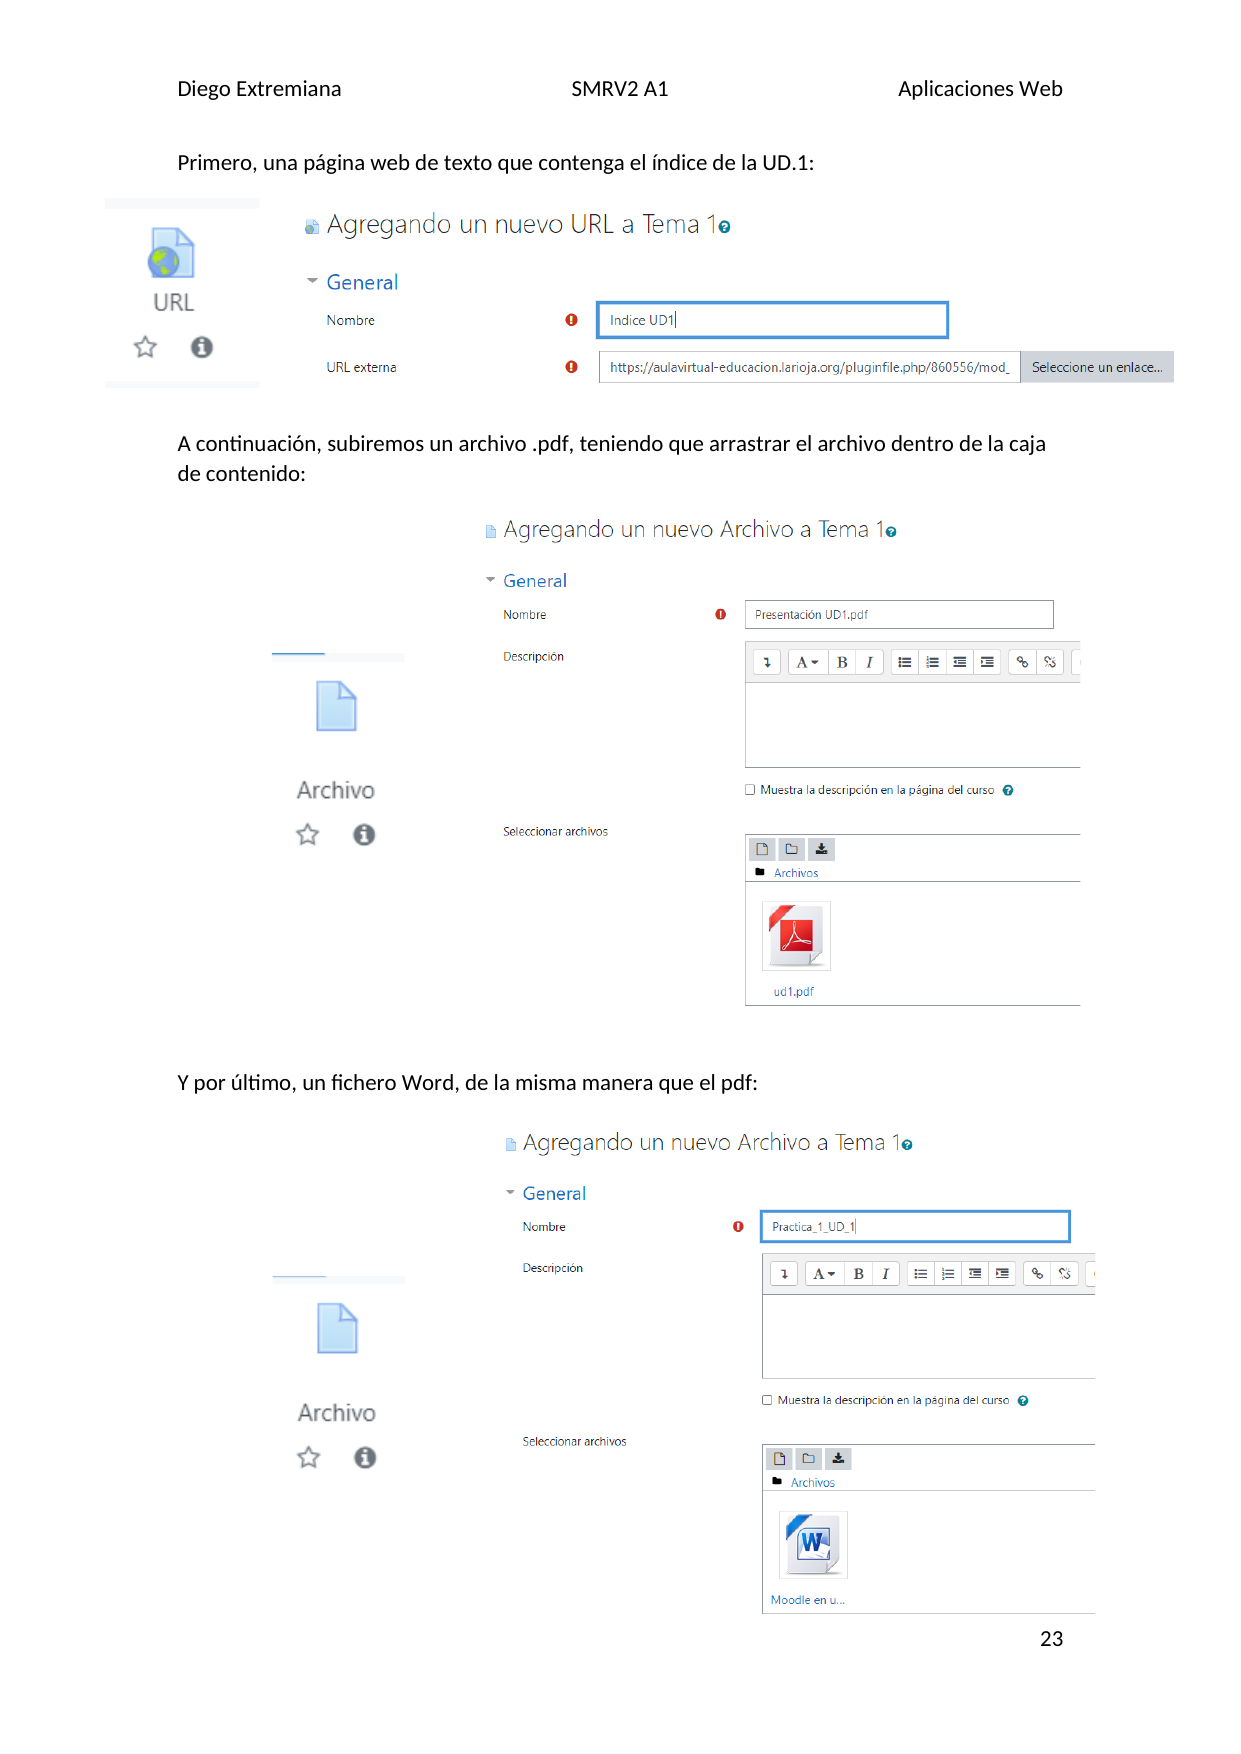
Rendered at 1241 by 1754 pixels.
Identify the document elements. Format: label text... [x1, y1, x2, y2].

picture [496, 1131, 1096, 1620]
picture [480, 511, 1081, 1008]
text Primero, una página web de texto que contenga el índice de la UD.1: [177, 148, 1063, 176]
picture [297, 196, 1184, 390]
picture [104, 198, 260, 388]
picture [272, 1276, 406, 1489]
text Y por último, un fichero Word, de la misma manera que el pdf: [177, 1068, 1063, 1096]
picture [271, 653, 405, 866]
text A continuación, subiremos un archivo .pdf, teniendo que arrastrar el archivo dentro de la caja de contenido: [177, 429, 1063, 487]
